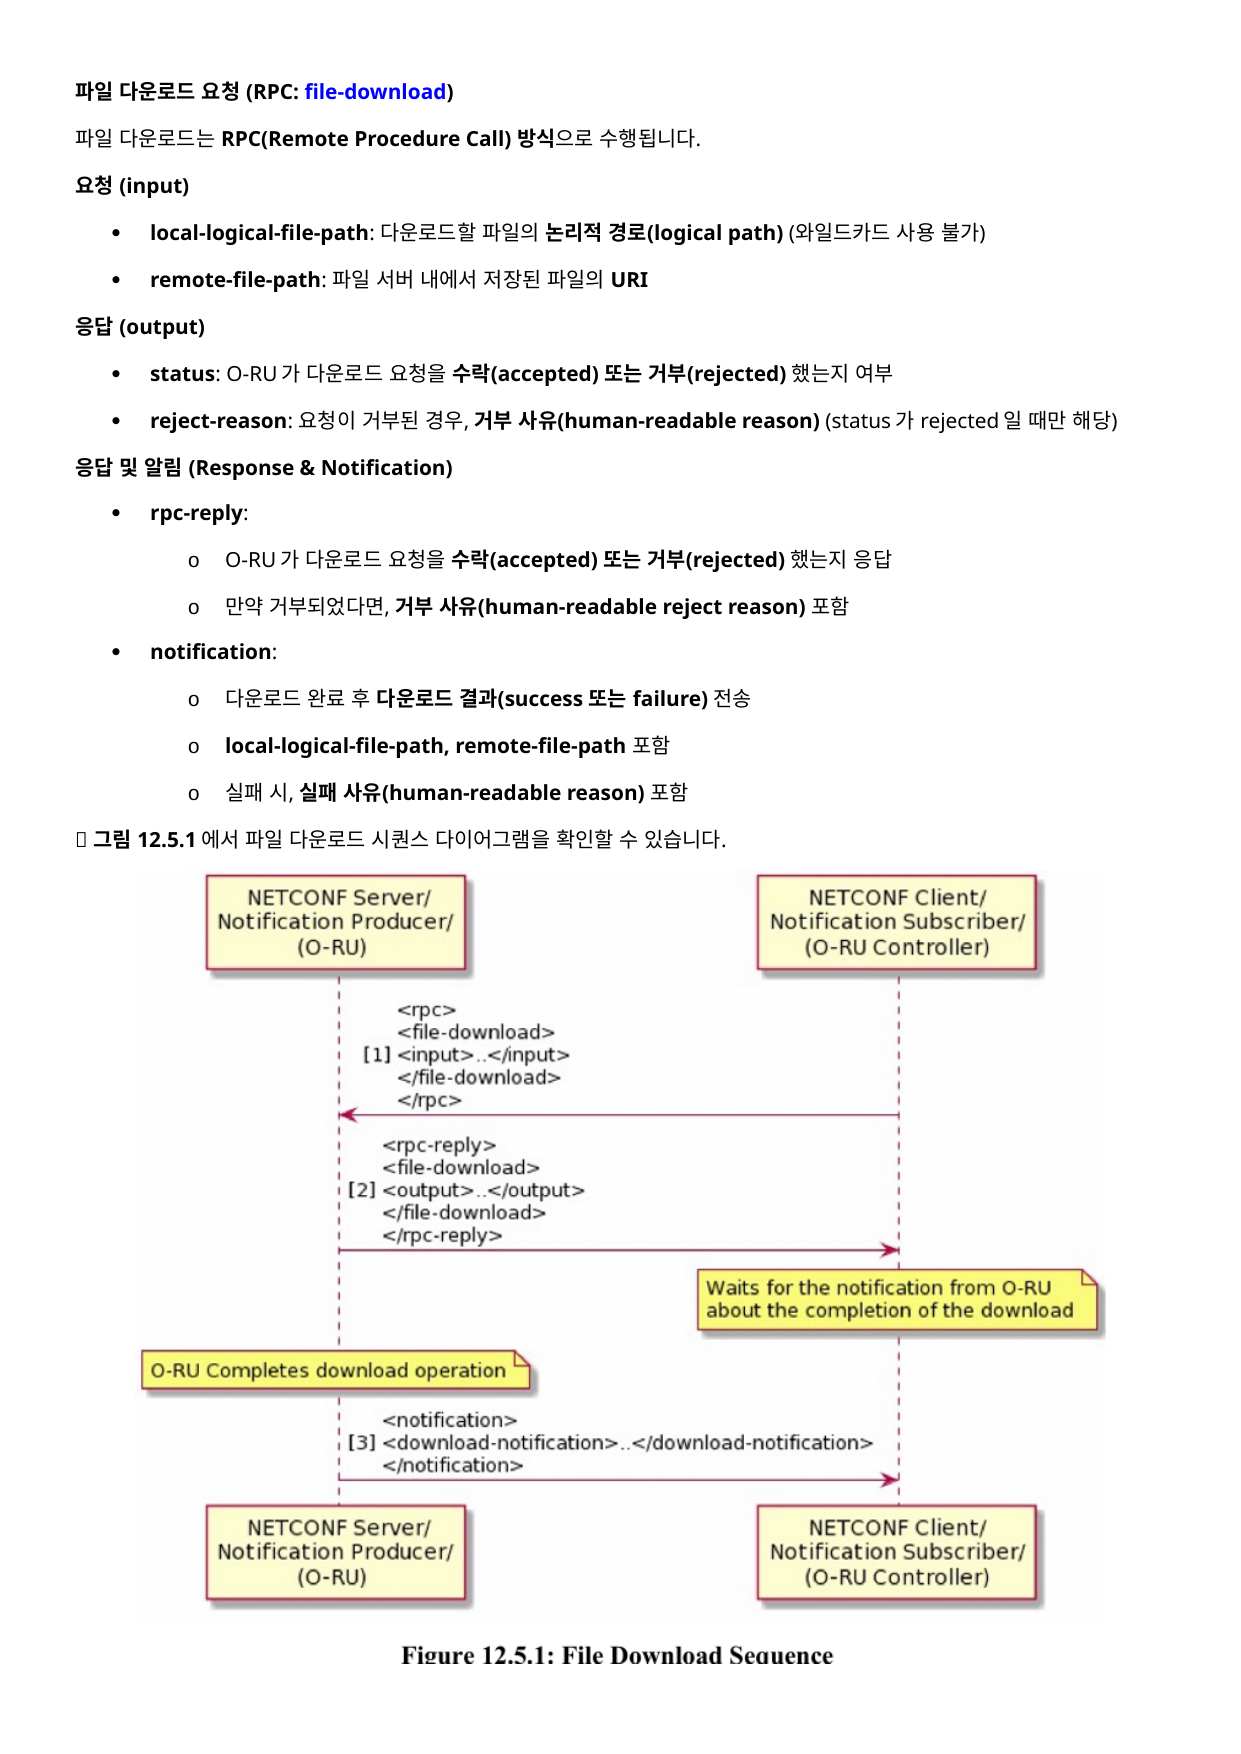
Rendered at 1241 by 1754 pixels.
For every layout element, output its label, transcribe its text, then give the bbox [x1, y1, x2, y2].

text 요청 (input) [75, 169, 1165, 199]
text 응답 (output) [75, 310, 1165, 340]
list 실패 시, 실패 사유(human-readable reason) 포함 [187, 776, 1165, 807]
list O-RU가 다운로드 요청을 수락(accepted) 또는 거부(rejected) 했는지 응답 [187, 543, 1165, 573]
list local-logical-file-path, remote-file-path 포함 [187, 729, 1165, 760]
list 만약 거부되었다면, 거부 사유(human-readable reject reason) 포함 [187, 590, 1165, 620]
list notification: [112, 637, 1165, 666]
list remote-file-path: 파일 서버 내에서 저장된 파일의 URI [112, 263, 1165, 293]
picture [134, 870, 1106, 1664]
text 파일 다운로드는 RPC(Remote Procedure Call) 방식으로 수행됩니다. [75, 122, 1165, 152]
list reject-reason: 요청이 거부된 경우, 거부 사유(human-readable reason) (status가 rejected일 때만 해당) [112, 404, 1165, 434]
text 파일 다운로드 요청 (RPC: file-download) [75, 75, 1165, 105]
text 📌 그림 12.5.1에서 파일 다운로드 시퀀스 다이어그램을 확인할 수 있습니다. [75, 823, 1165, 854]
list 다운로드 완료 후 다운로드 결과(success 또는 failure) 전송 [187, 682, 1165, 713]
list rpc-reply: [112, 498, 1165, 526]
text 응답 및 알림 (Response & Notification) [75, 451, 1165, 481]
list local-logical-file-path: 다운로드할 파일의 논리적 경로(logical path) (와일드카드 사용 불가) [112, 216, 1165, 246]
list status: O-RU가 다운로드 요청을 수락(accepted) 또는 거부(rejected) 했는지 여부 [112, 357, 1165, 387]
